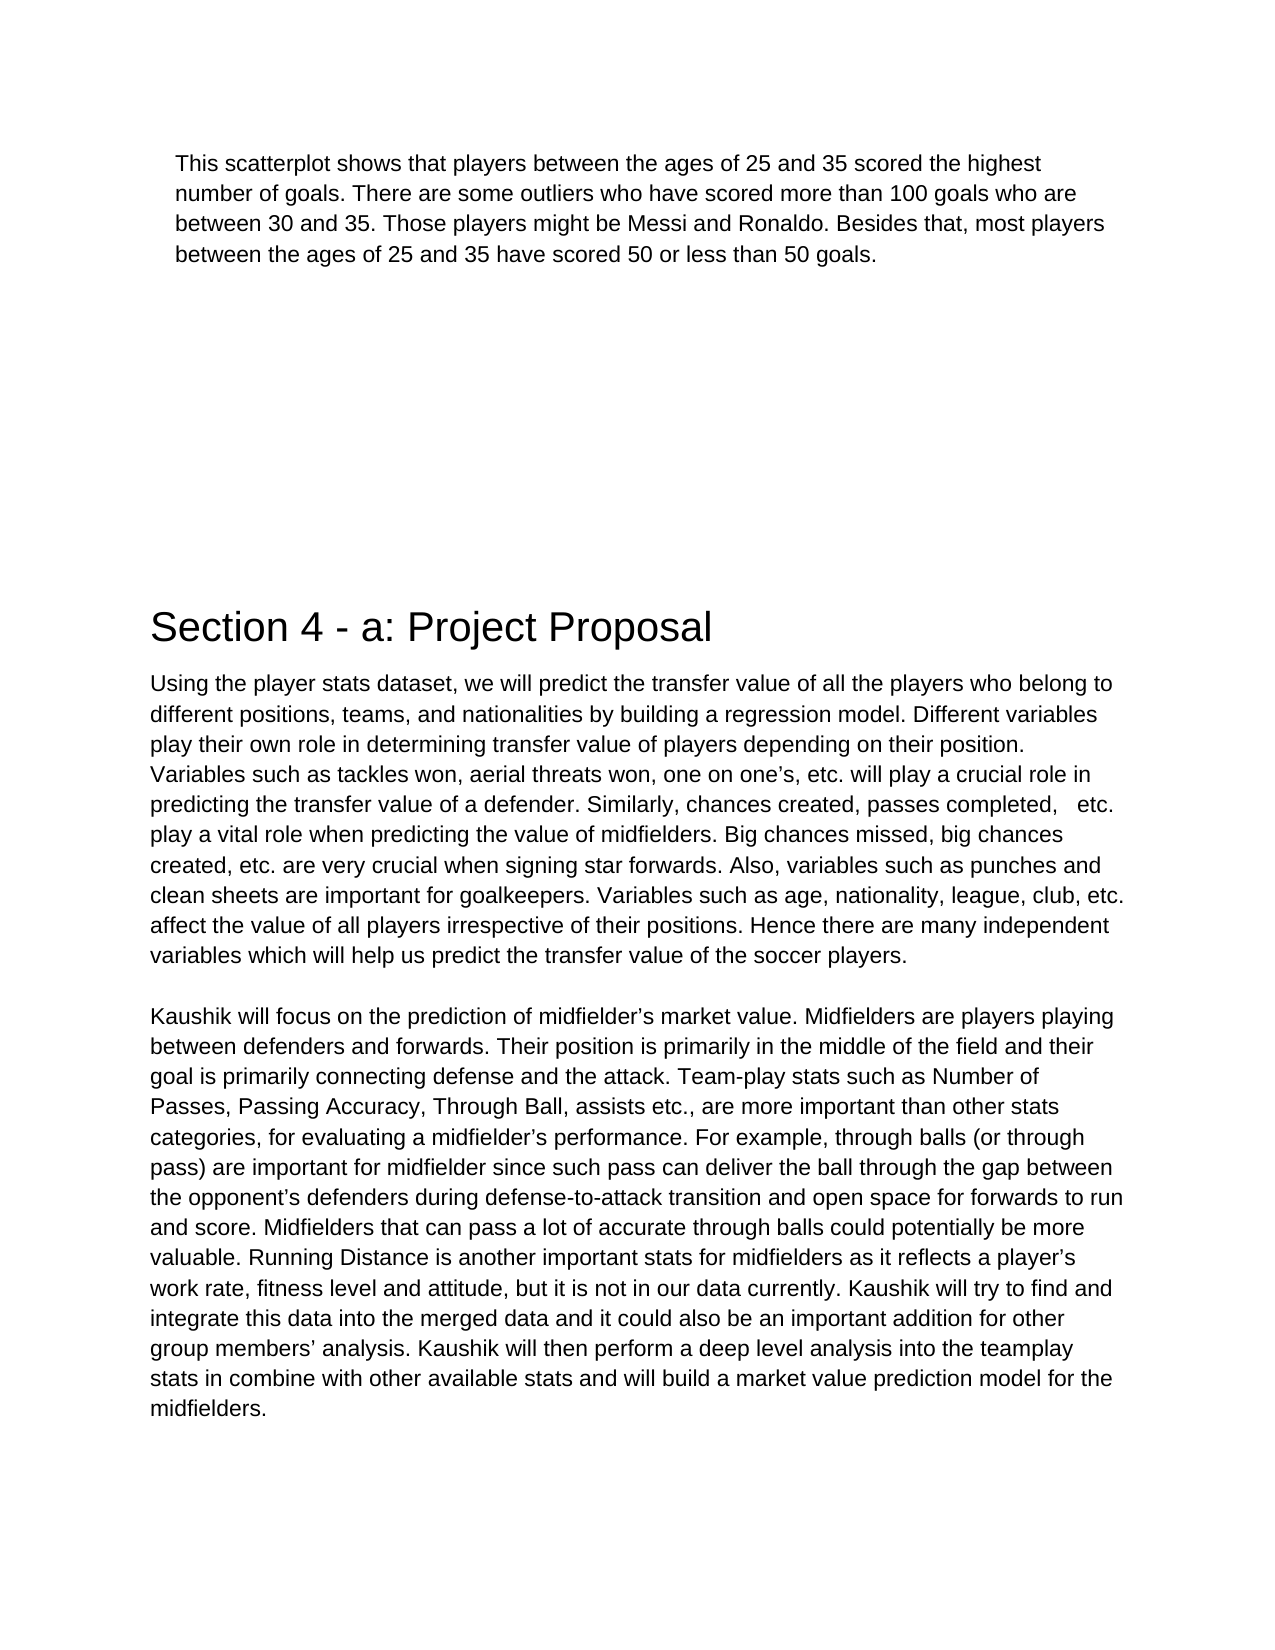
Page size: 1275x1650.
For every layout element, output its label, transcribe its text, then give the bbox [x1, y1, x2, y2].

subtitle Section 4 - a: Project Proposal [150, 603, 1125, 651]
text Using the player stats dataset, we will predict the transfer value of all the players who belong to different positions, teams, and nationalities by building a regression model. Different variables play their own role in determining transfer value of players depending on their position. Variables such as tackles won, aerial threats won, one on one’s, etc. will play a crucial role in predicting the transfer value of a defender. Similarly, chances created, passes completed, etc. play a vital role when predicting the value of midfielders. Big chances missed, big chances created, etc. are very crucial when signing star forwards. Also, variables such as punches and clean sheets are important for goalkeepers. Variables such as age, nationality, league, club, etc. affect the value of all players irrespective of their positions. Hence there are many independent variables which will help us predict the transfer value of the soccer players. [150, 670, 1125, 969]
subtitle This scatterplot shows that players between the ages of 25 and 35 scored the highest number of goals. There are some outliers who have scored more than 100 goals who are between 30 and 35. Those players might be Messi and Ronaldo. Besides that, most players between the ages of 25 and 35 have scored 50 or less than 50 goals. [175, 150, 1112, 267]
text Kaushik will focus on the prediction of midfielder’s market value. Midfielders are players playing between defenders and forwards. Their position is primarily in the middle of the field and their goal is primarily connecting defense and the attack. Team-play stats such as Number of Passes, Passing Accuracy, Through Ball, assists etc., are more important than other stats categories, for evaluating a midfielder’s performance. For example, through balls (or through pass) are important for midfielder since such pass can deliver the ball through the gap between the opponent’s defenders during defense-to-attack transition and open space for forwards to run and score. Midfielders that can pass a lot of accurate through balls could potentially be more valuable. Running Distance is another important stats for midfielders as it reflects a player’s work rate, fitness level and attitude, but it is not in our data currently. Kaushik will try to find and integrate this data into the merged data and it could also be an important addition for other group members’ analysis. Kaushik will then perform a deep level analysis into the teamplay stats in combine with other available stats and will build a market value prediction model for the midfielders. [150, 1003, 1125, 1422]
